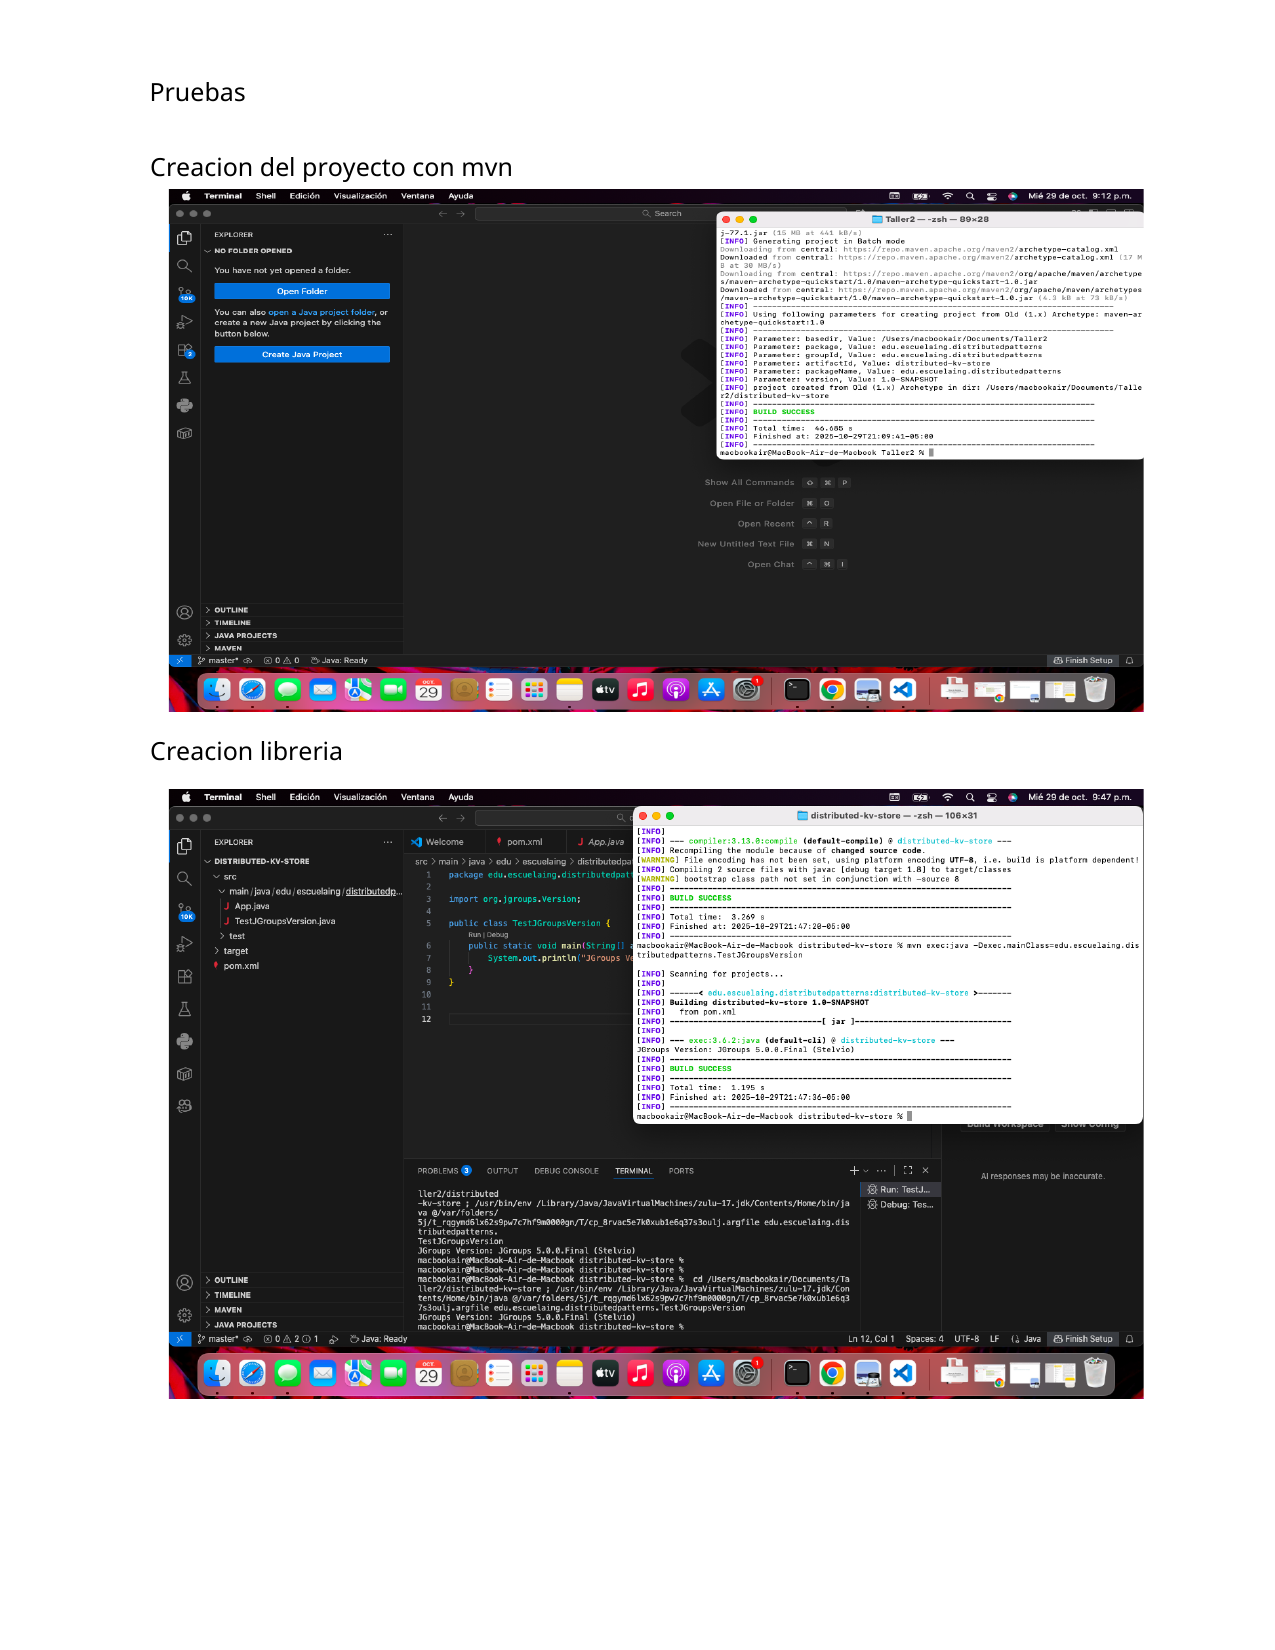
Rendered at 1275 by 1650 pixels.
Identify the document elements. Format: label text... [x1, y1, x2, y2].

text Creacion del proyecto con mvn [150, 150, 1125, 711]
text Creacion libreria [150, 733, 1125, 767]
